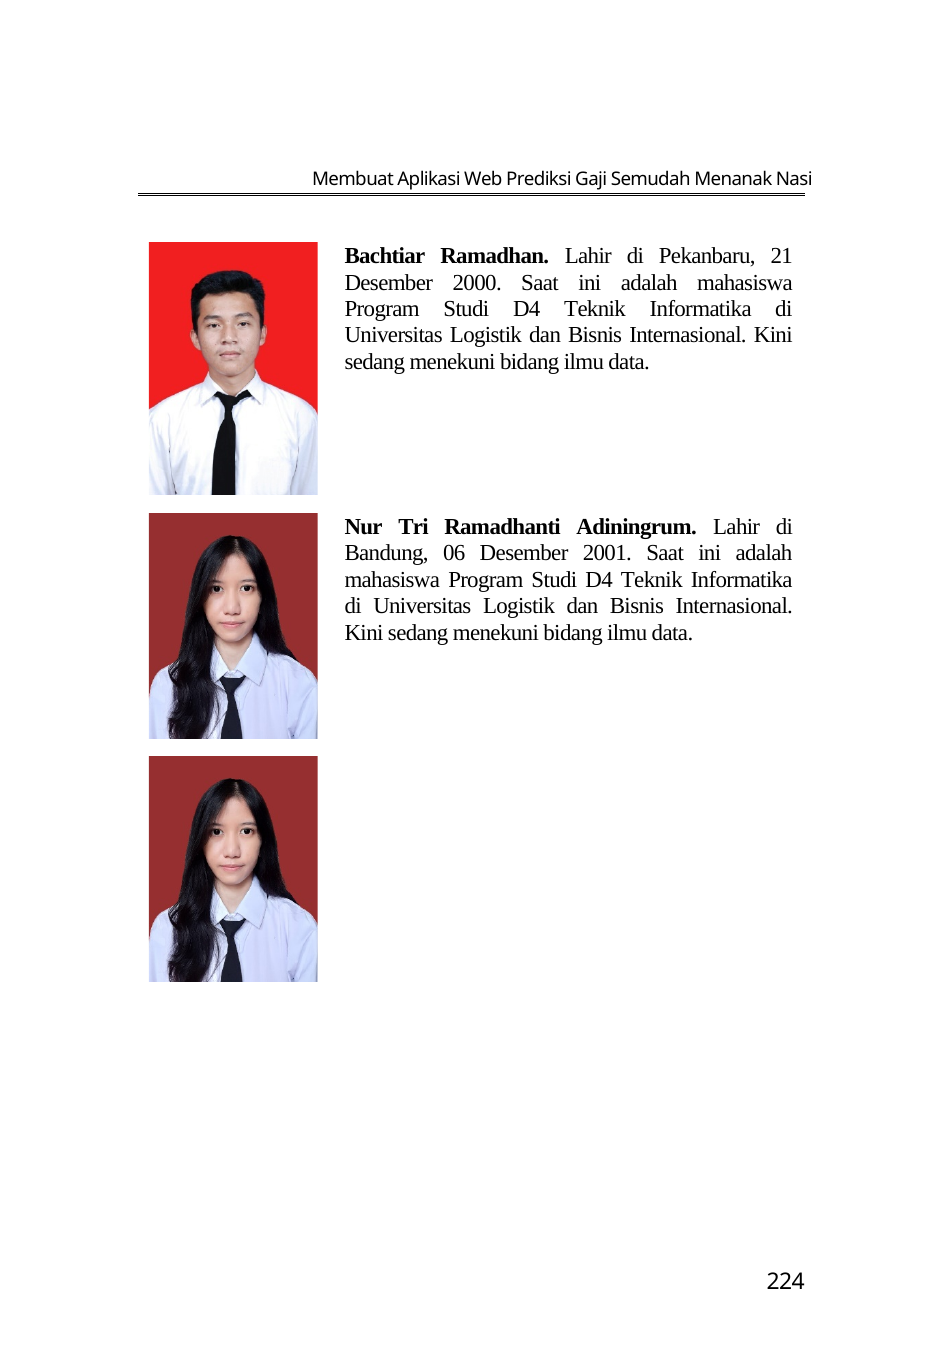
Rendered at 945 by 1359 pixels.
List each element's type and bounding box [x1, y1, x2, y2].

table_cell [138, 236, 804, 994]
picture [148, 756, 318, 982]
picture [148, 242, 318, 495]
picture [148, 513, 318, 739]
